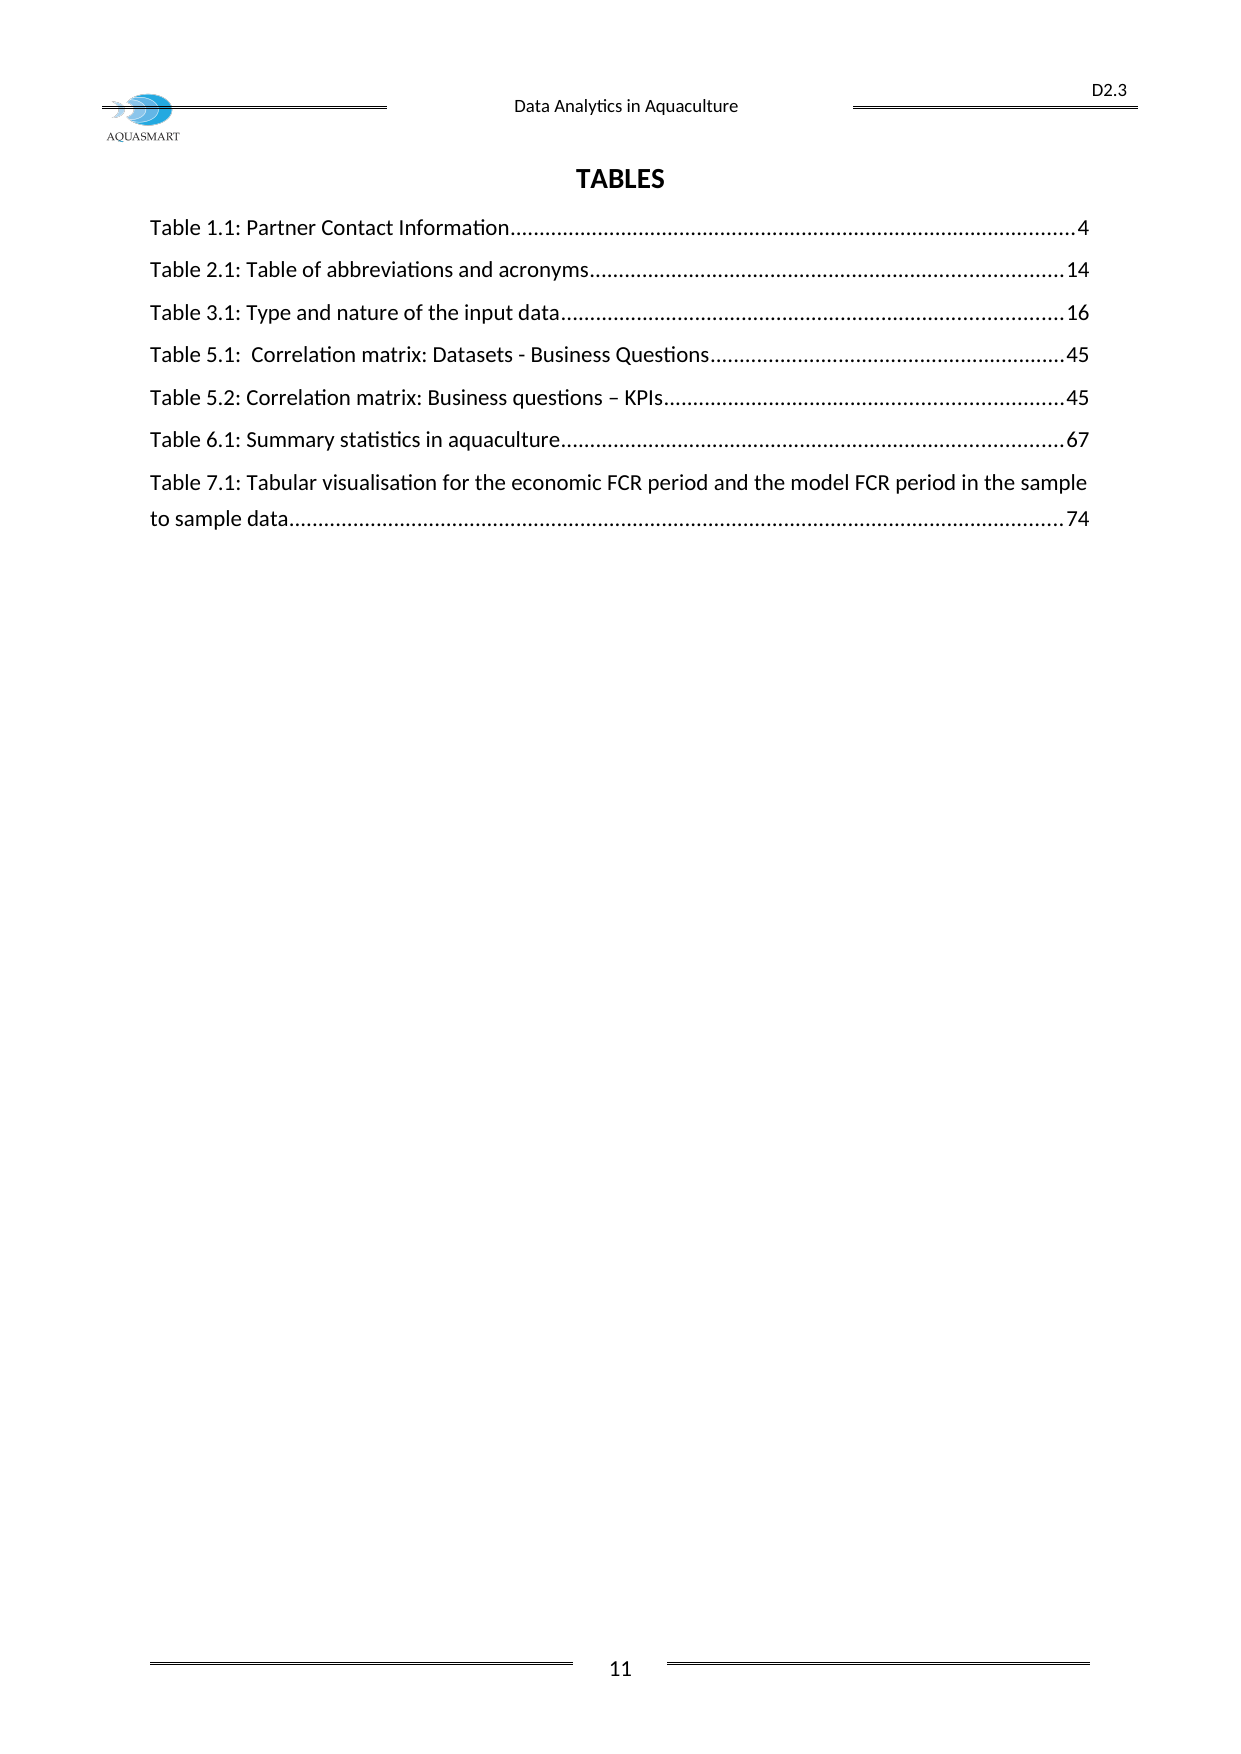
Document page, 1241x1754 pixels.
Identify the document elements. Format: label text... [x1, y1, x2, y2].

text Table 2.1: Table of abbreviations and acronyms 14 [150, 255, 1090, 283]
text Table 1.1: Partner Contact Information 4 [150, 213, 1090, 241]
text Table 5.2: Correlation matrix: Business questions – KPIs 45 [150, 383, 1090, 411]
text Table 7.1: Tabular visualisation for the economic FCR period and the model FCR period in the sample to sample data 74 [150, 468, 1090, 533]
text Table 3.1: Type and nature of the input data 16 [150, 298, 1090, 326]
text TABLES [150, 160, 1090, 196]
text Table 5.1: Correlation matrix: Datasets - Business Questions 45 [150, 340, 1090, 368]
text Table 6.1: Summary statistics in aquaculture 67 [150, 426, 1090, 454]
